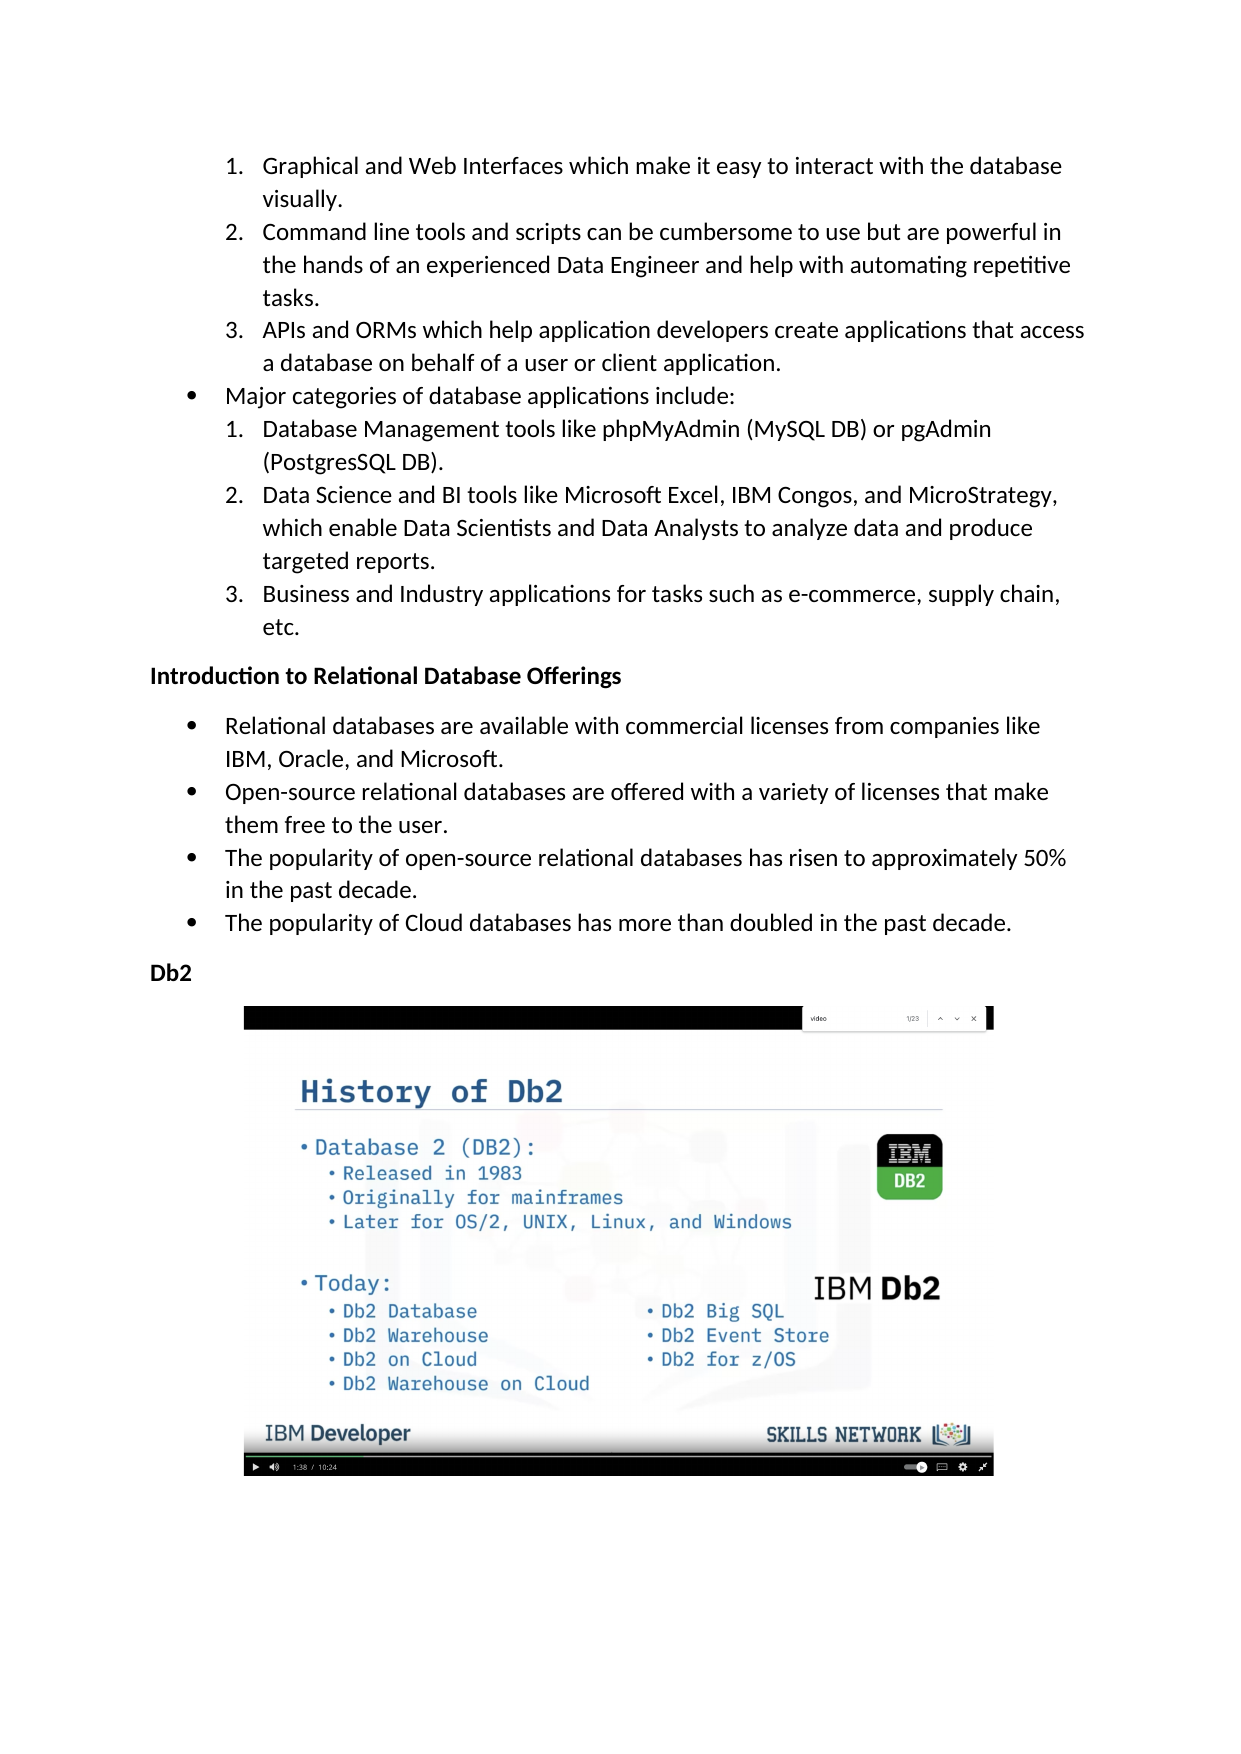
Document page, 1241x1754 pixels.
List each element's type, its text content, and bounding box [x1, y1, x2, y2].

list Database Management tools like phpMyAdmin (MySQL DB) or pgAdmin (PostgresSQL DB). [225, 413, 1090, 477]
list APIs and ORMs which help application developers create applications that access a database on behalf of a user or client application. [225, 314, 1090, 378]
list Relational databases are available with commercial licenses from companies like IBM, Oracle, and Microsoft. [187, 710, 1090, 773]
text Introduction to Relational Database Offerings [150, 660, 1090, 691]
list Data Science and BI tools like Microsoft Excel, IBM Congos, and MicroStrategy, which enable Data Scientists and Data Analysts to analyze data and produce targeted reports. [225, 479, 1090, 576]
list Open-source relational databases are offered with a variety of licenses that make them free to the user. [187, 776, 1090, 839]
list Command line tools and scripts can be cumbersome to use but are powerful in the hands of an experienced Data Engineer and help with automating repetitive tasks. [225, 216, 1090, 312]
list Major categories of database applications include: [187, 380, 1090, 411]
list The popularity of Cloud databases has more than doubled in the past decade. [187, 907, 1090, 938]
list Graphical and Web Interfaces which make it easy to interact with the database visually. [225, 150, 1090, 213]
list Business and Industry applications for tasks such as e-commerce, supply chain, etc. [225, 578, 1090, 641]
list The popularity of open-source relational databases has risen to approximately 50% in the past decade. [187, 842, 1090, 905]
text Db2 [150, 957, 1090, 988]
